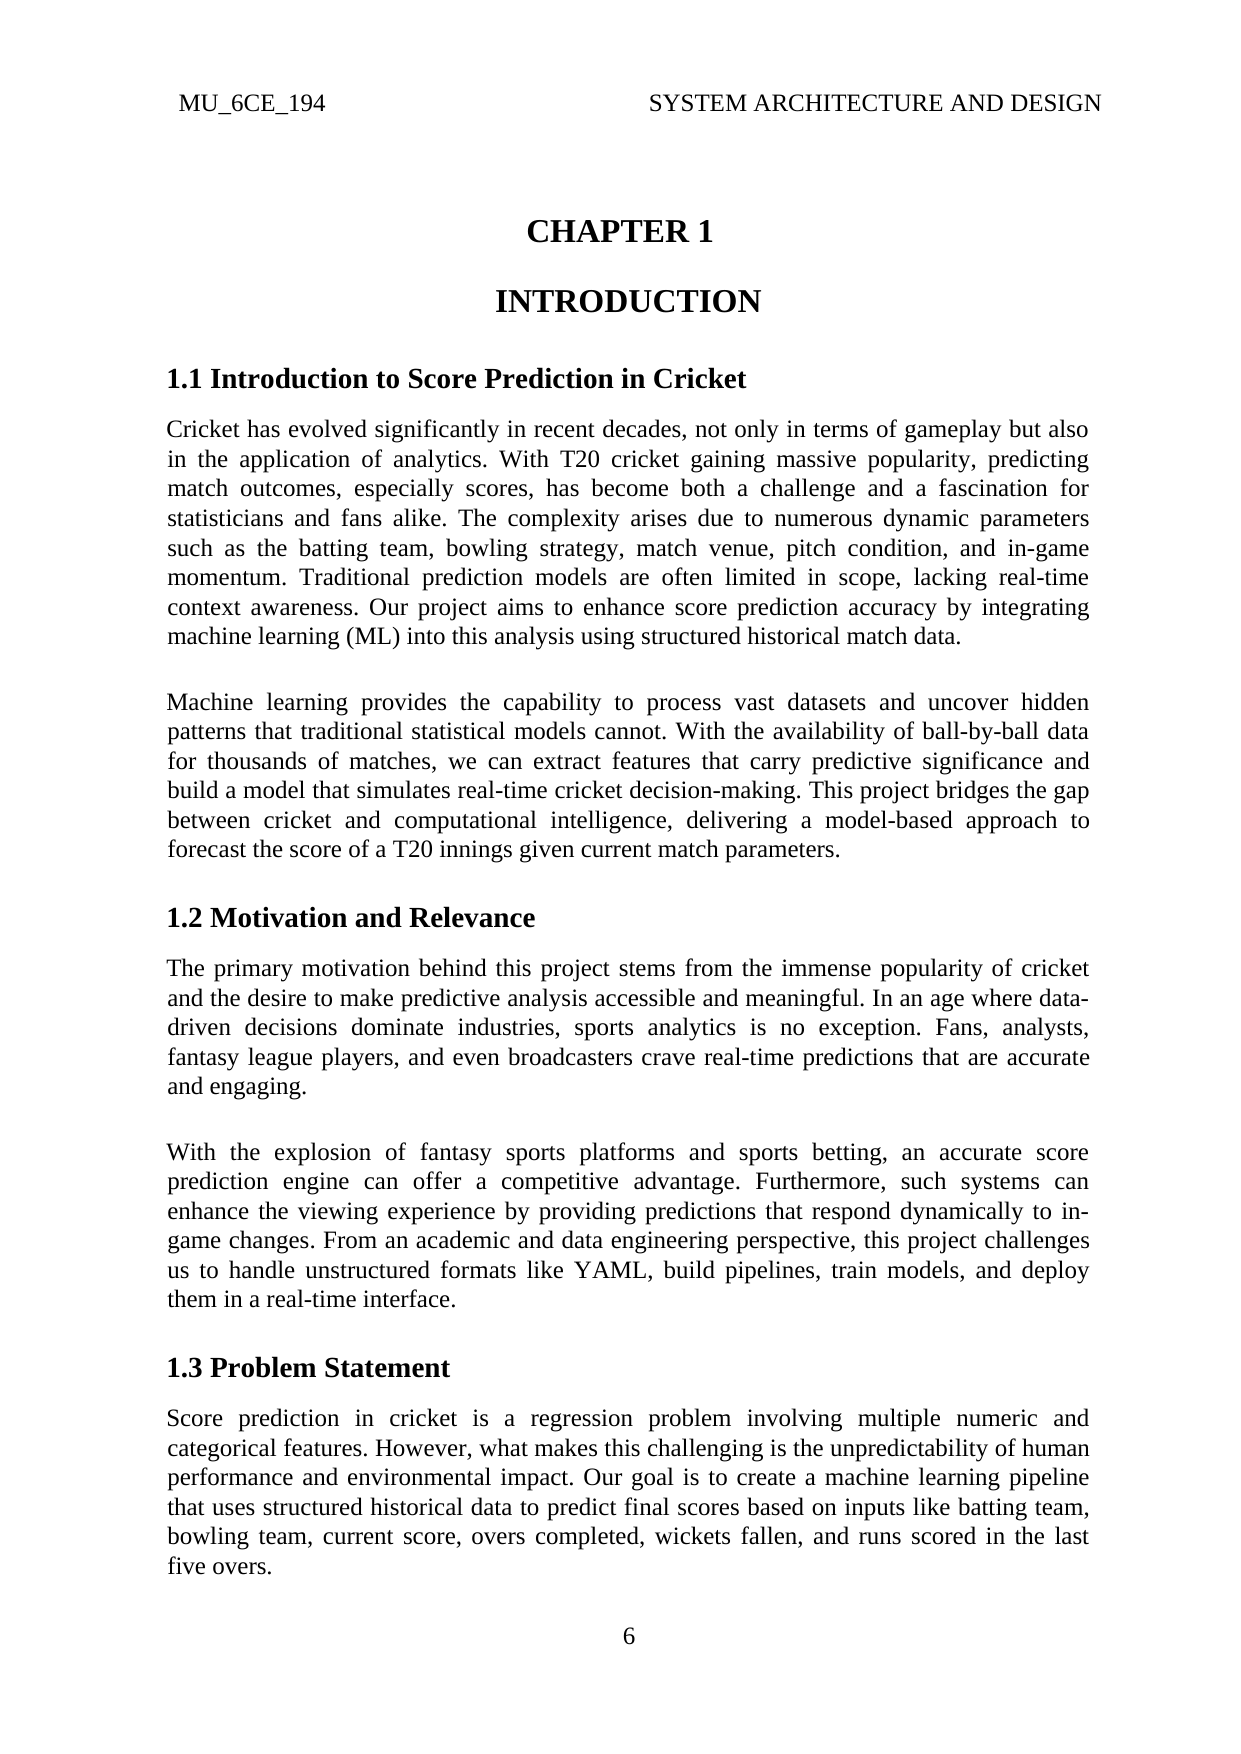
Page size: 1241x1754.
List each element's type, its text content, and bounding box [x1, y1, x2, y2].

text 1.1 Introduction to Score Prediction in Cricket [166, 361, 1091, 394]
text 1.3 Problem Statement [166, 1350, 1091, 1383]
text 1.2 Motivation and Relevance [166, 900, 1091, 933]
text The primary motivation behind this project stems from the immense popularity of cricket and the desire to make predictive analysis accessible and meaningful. In an age where data-driven decisions dominate industries, sports analytics is no exception. Fans, analysts, fantasy league players, and even broadcasters crave real-time predictions that are accurate and engaging. [166, 953, 1091, 1100]
text Machine learning provides the capability to process vast datasets and uncover hidden patterns that traditional statistical models cannot. With the availability of ball-by-ball data for thousands of matches, we can extract features that carry predictive significance and build a model that simulates real-time cricket decision-making. This project bridges the gap between cricket and computational intelligence, delivering a model-based approach to forecast the score of a T20 innings given current match parameters. [166, 687, 1091, 863]
text Score prediction in cricket is a regression problem involving multiple numeric and categorical features. However, what makes this challenging is the unpredictability of human performance and environmental impact. Our goal is to create a machine learning pipeline that uses structured historical data to predict final scores based on inputs like batting team, bowling team, current score, overs completed, wickets fallen, and runs scored in the last five overs. [166, 1403, 1091, 1580]
text INTRODUCTION [166, 281, 1091, 319]
text With the explosion of fantasy sports platforms and sports betting, an accurate score prediction engine can offer a competitive advantage. Furthermore, such systems can enhance the viewing experience by providing predictions that respond dynamically to in-game changes. From an academic and data engineering perspective, this project challenges us to handle unstructured formats like YAML, build pipelines, train models, and deploy them in a real-time interface. [166, 1137, 1091, 1313]
text Cricket has evolved significantly in recent decades, not only in terms of gameplay but also in the application of analytics. With T20 cricket gaining massive popularity, predicting match outcomes, especially scores, has become both a challenge and a fascination for statisticians and fans alike. The complexity arises due to numerous dynamic parameters such as the batting team, bowling strategy, match venue, pitch condition, and in-game momentum. Traditional prediction models are often limited in scope, lacking real-time context awareness. Our project aims to enhance score prediction accuracy by integrating machine learning (ML) into this analysis using structured historical match data. [166, 414, 1091, 650]
subtitle CHAPTER 1 [150, 211, 1090, 249]
